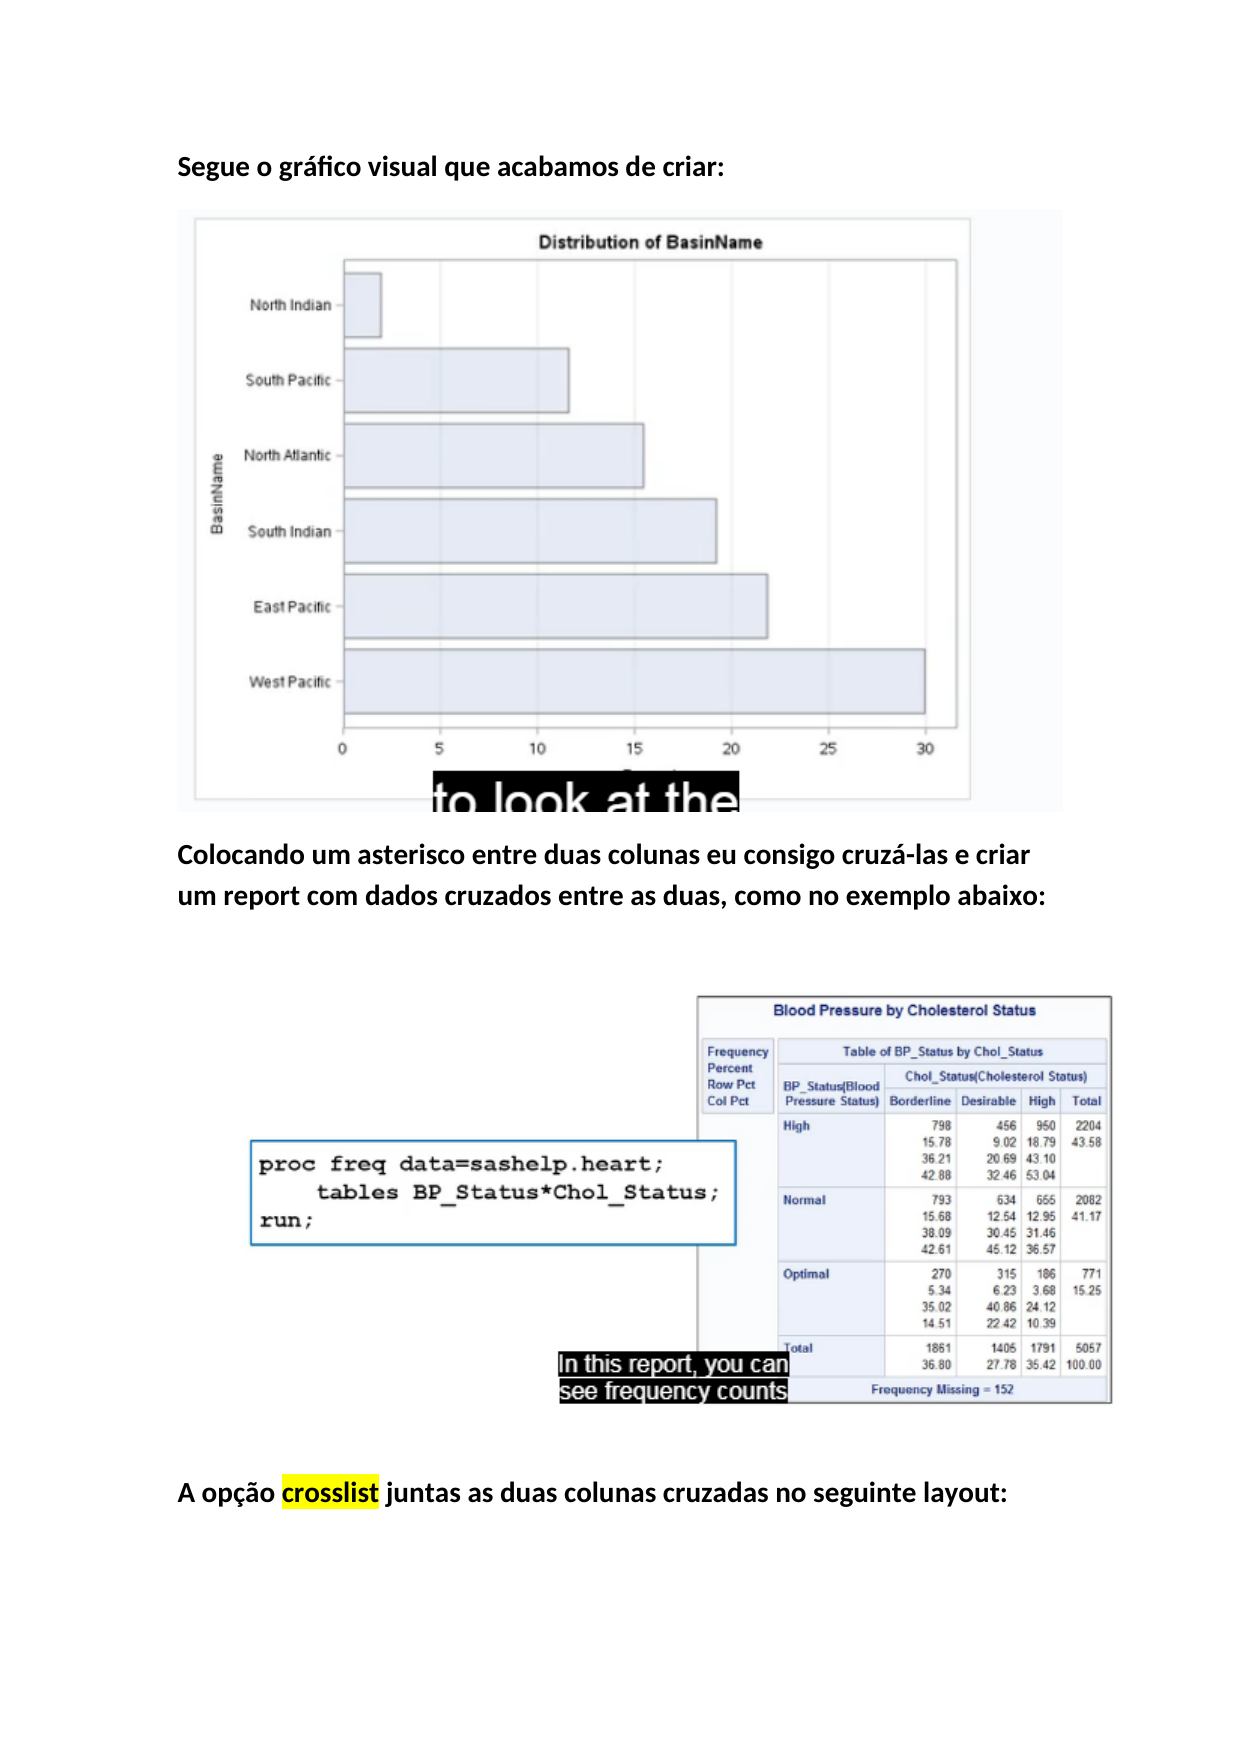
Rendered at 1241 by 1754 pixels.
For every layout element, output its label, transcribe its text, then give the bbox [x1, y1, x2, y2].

text Segue o gráfico visual que acabamos de criar: [177, 148, 1063, 183]
picture [177, 209, 1063, 812]
text A opção crosslist juntas as duas colunas cruzadas no seguinte layout: [379, 1474, 1063, 1509]
picture [177, 939, 1135, 1449]
text Colocando um asterisco entre duas colunas eu consigo cruzá-las e criar um report com dados cruzados entre as duas, como no exemplo abaixo: [177, 836, 1063, 913]
